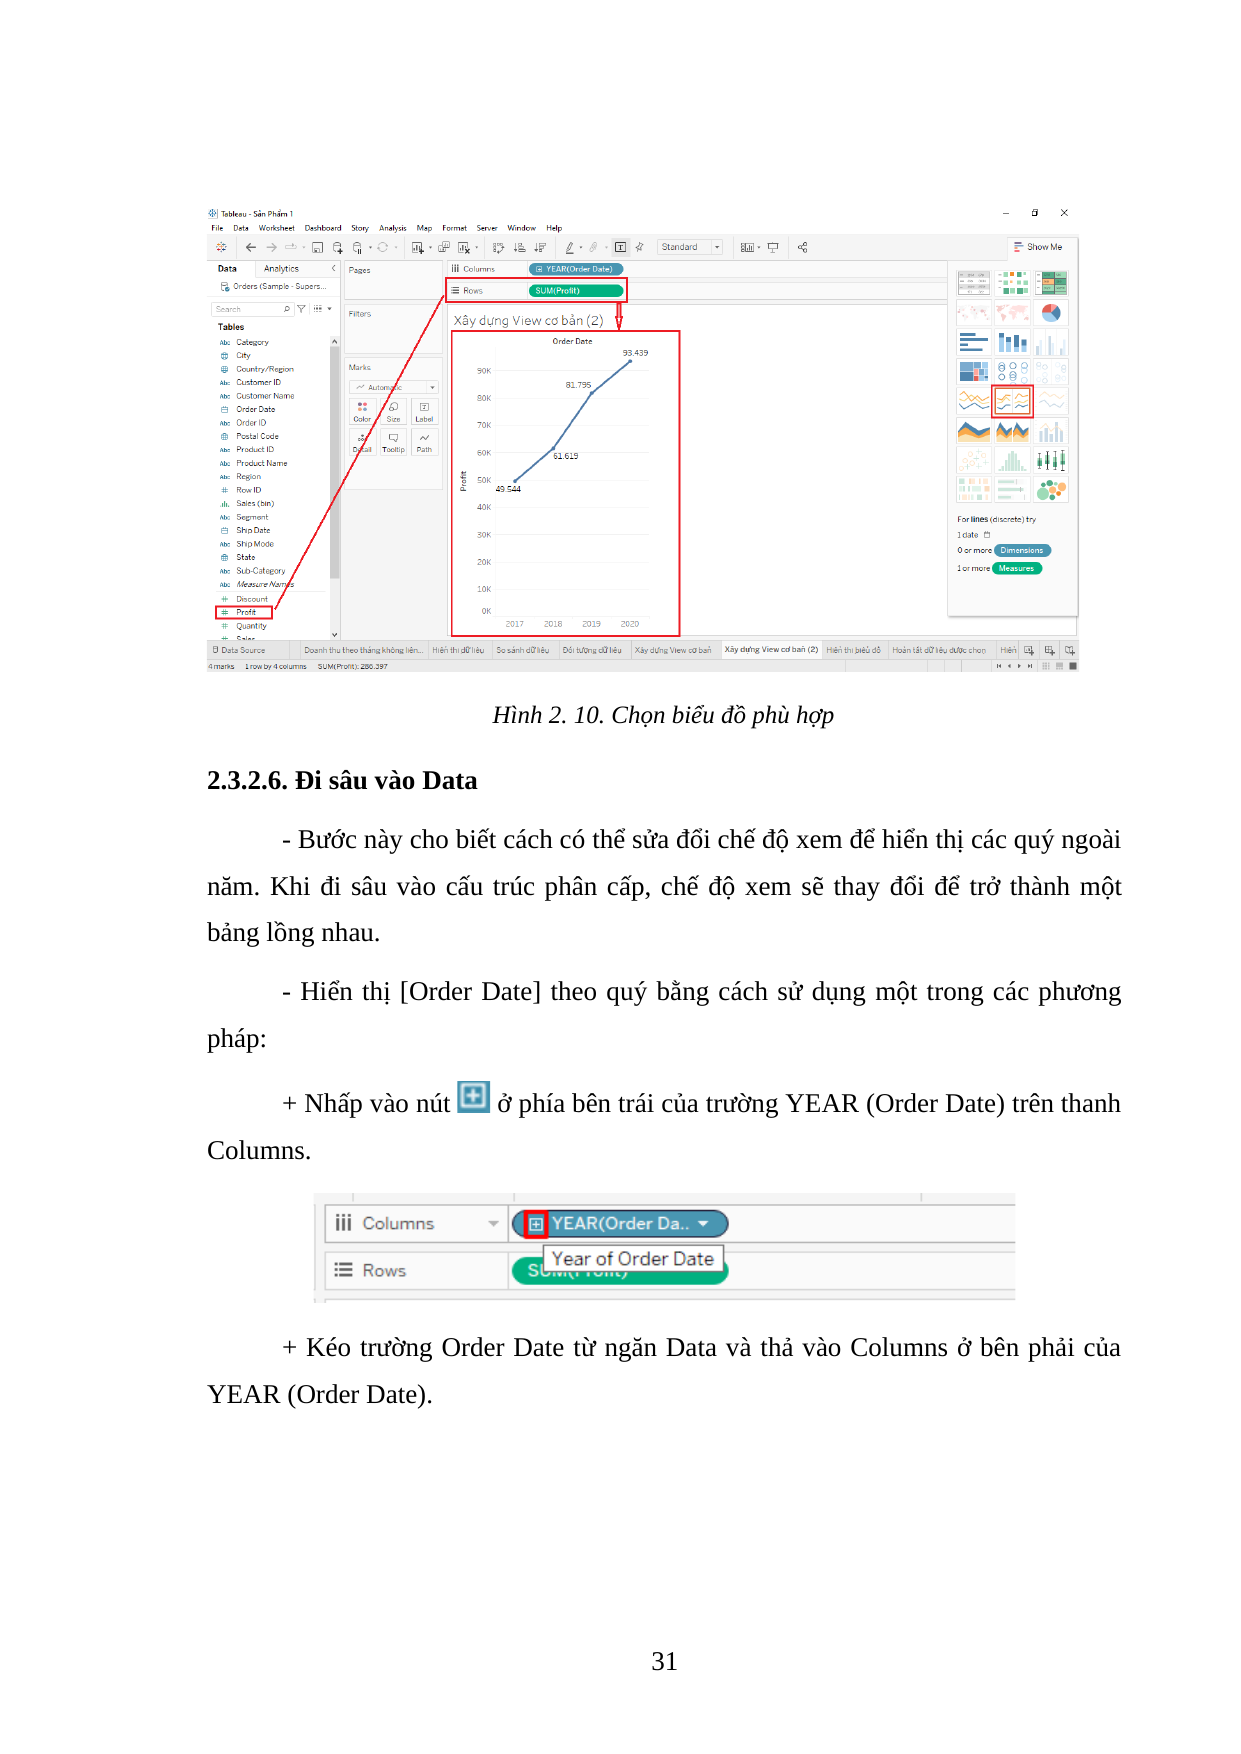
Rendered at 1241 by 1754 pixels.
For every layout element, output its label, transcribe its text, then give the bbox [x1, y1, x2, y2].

text 2.3.2.6. Đi sâu vào Data [207, 764, 1122, 795]
picture [457, 1081, 491, 1113]
text + Nhấp vào nút ở phía bên trái của trường YEAR (Order Date) trên thanh Columns. [207, 1081, 1122, 1165]
picture [313, 1193, 1016, 1303]
text - Bước này cho biết cách có thể sửa đổi chế độ xem để hiển thị các quý ngoài năm. Khi đi sâu vào cấu trúc phân cấp, chế độ xem sẽ thay đổi để trở thành một bảng lồng nhau. [207, 823, 1122, 947]
picture [206, 206, 1080, 672]
text + Kéo trường Order Date từ ngăn Data và thả vào Columns ở bên phải của YEAR (Order Date). [207, 1331, 1122, 1409]
text - Hiển thị [Order Date] theo quý bằng cách sử dụng một trong các phương pháp: [207, 975, 1122, 1053]
